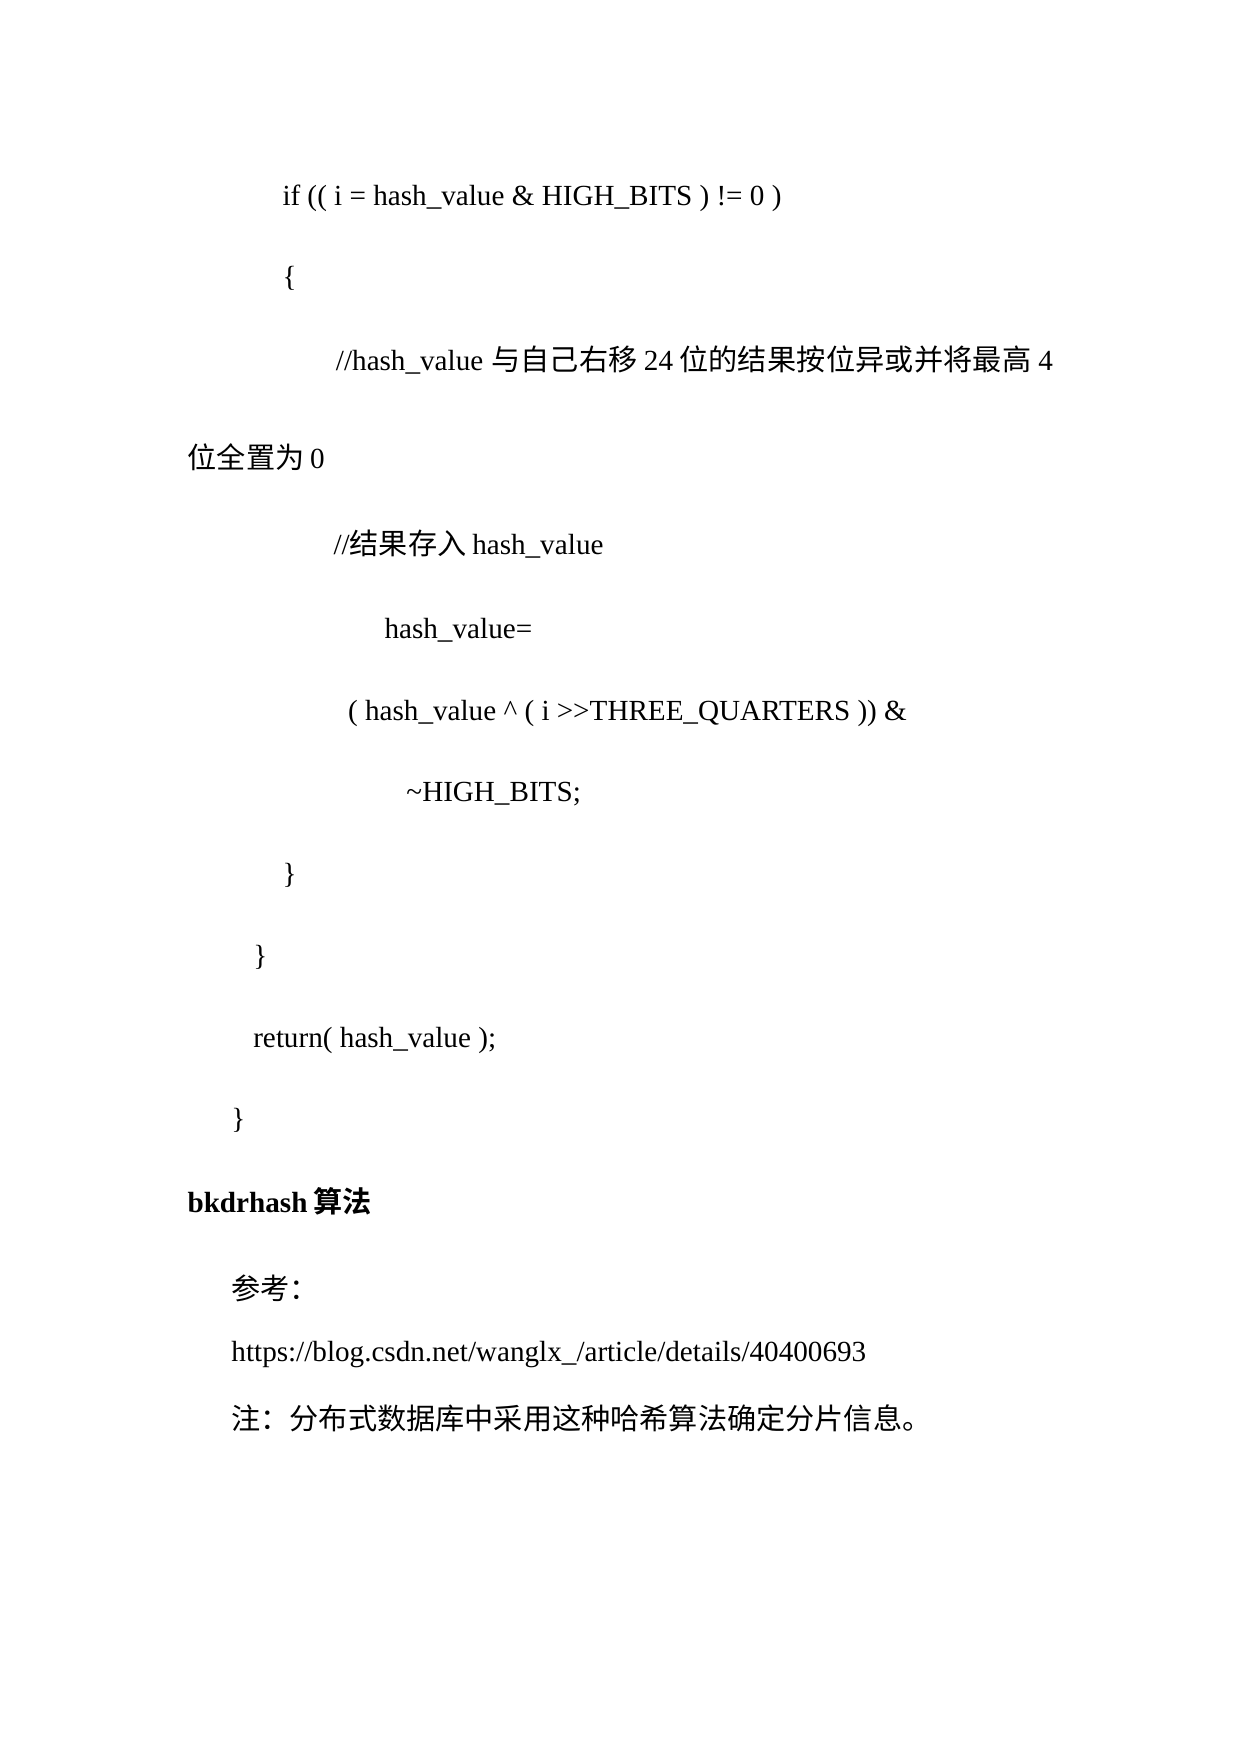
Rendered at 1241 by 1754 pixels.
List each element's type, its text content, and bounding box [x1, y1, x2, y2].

text https://blog.csdn.net/wanglx_/article/details/40400693 [187, 1319, 1053, 1384]
text //结果存入hash_value [187, 509, 1053, 574]
text if (( i = hash_value & HIGH_BITS ) != 0 ) [187, 162, 1053, 227]
text //hash_value与自己右移24位的结果按位异或并将最高4位全置为0 [187, 326, 1053, 488]
text ~HIGH_BITS; [187, 759, 1053, 824]
subtitle bkdrhash算法 [187, 1168, 1053, 1233]
text { [187, 244, 1053, 309]
text ( hash_value ^ ( i >>THREE_QUARTERS )) & [187, 677, 1053, 742]
text } [187, 1086, 1053, 1151]
text hash_value= [187, 595, 1053, 660]
text 参考： [187, 1254, 1053, 1319]
text } [187, 841, 1053, 906]
text 注：分布式数据库中采用这种哈希算法确定分片信息。 [187, 1384, 1053, 1449]
text return( hash_value ); [187, 1004, 1053, 1069]
text } [187, 922, 1053, 987]
